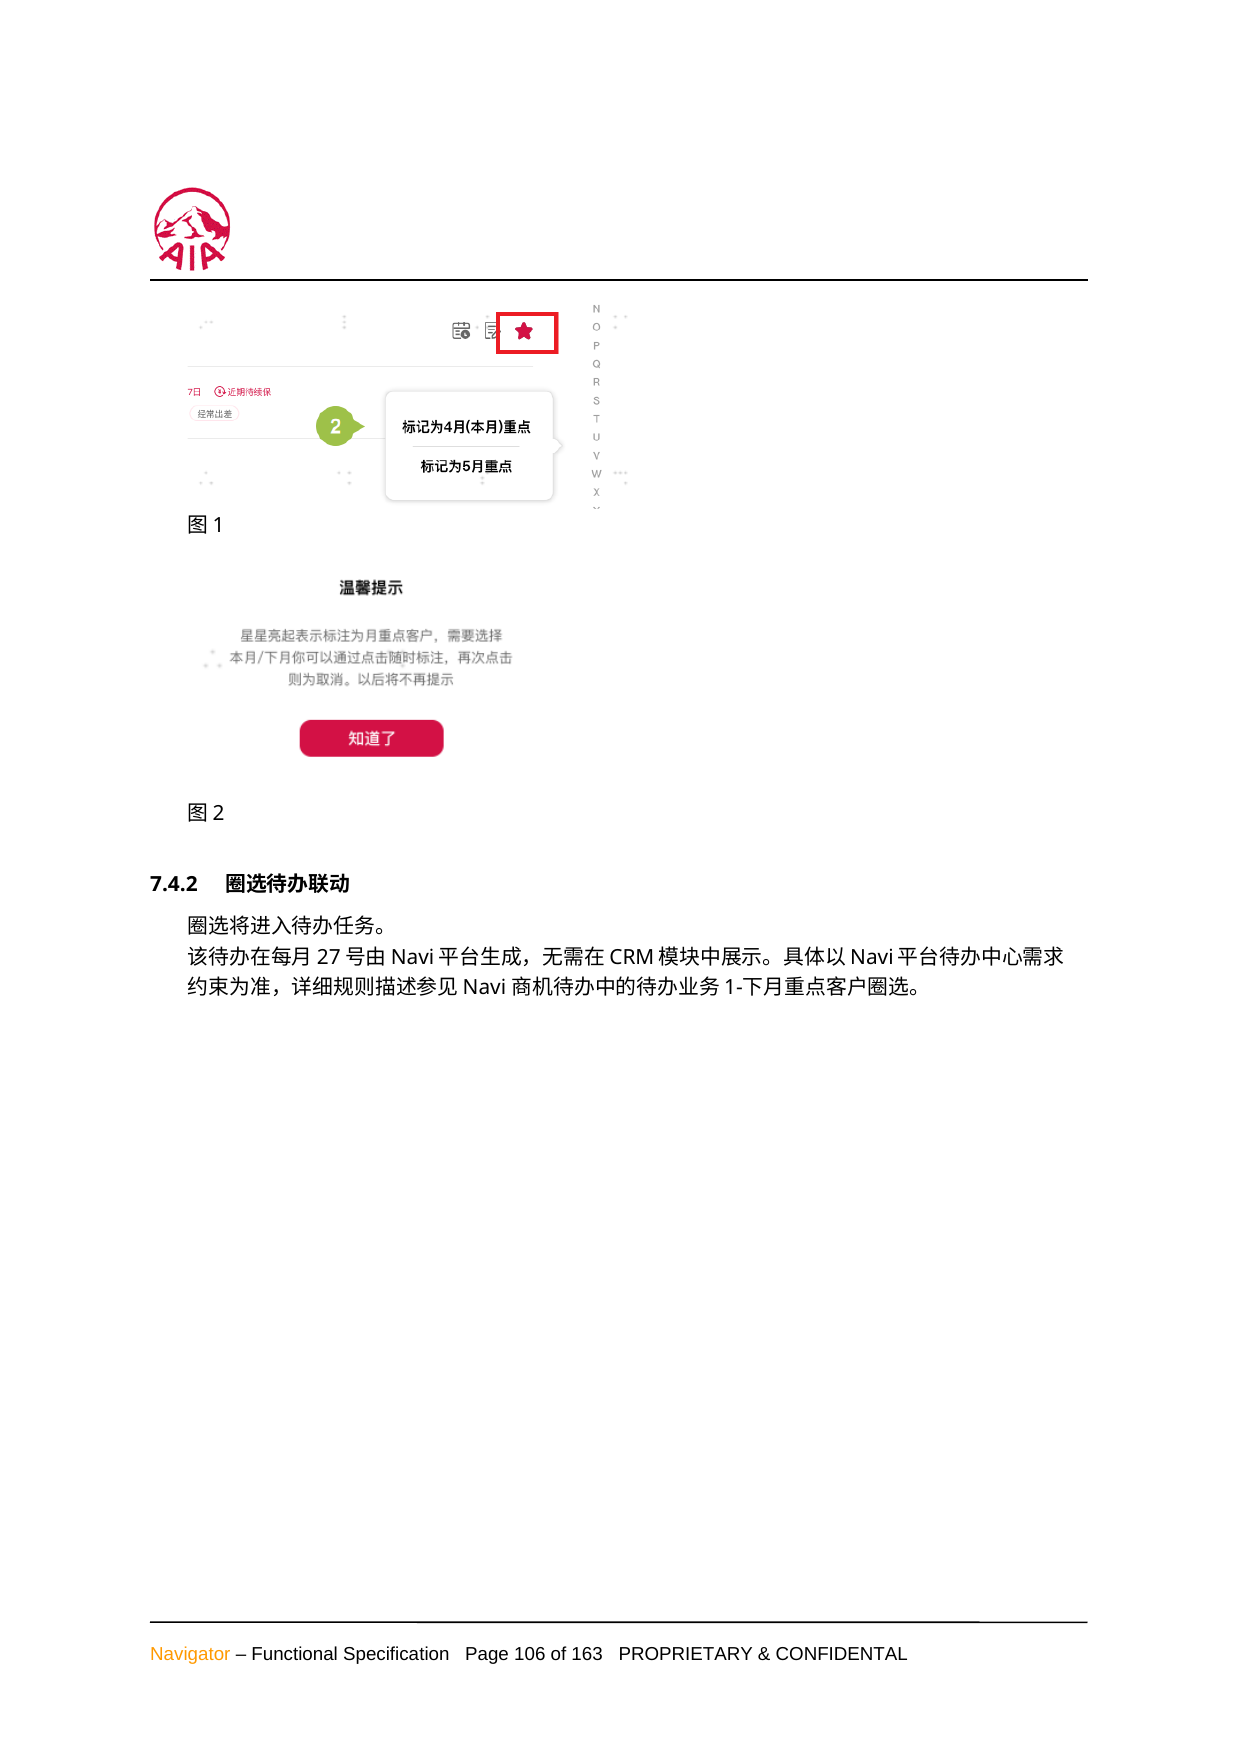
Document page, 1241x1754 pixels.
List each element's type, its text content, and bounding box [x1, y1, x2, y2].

text 该待办在每月27号由Navi平台生成，无需在CRM模块中展示。具体以Navi平台待办中心需求约束为准，详细规则描述参见Navi 商机待办中的待办业务1-下月重点客户圈选。 [187, 940, 1069, 1001]
text 图1 [187, 508, 1069, 539]
text 图2 [187, 796, 1069, 826]
text 圈选将进入待办任务。 [187, 910, 1069, 940]
subtitle 圈选待办联动 [150, 867, 1090, 897]
picture [150, 187, 234, 271]
picture [187, 295, 684, 509]
picture [187, 538, 560, 796]
